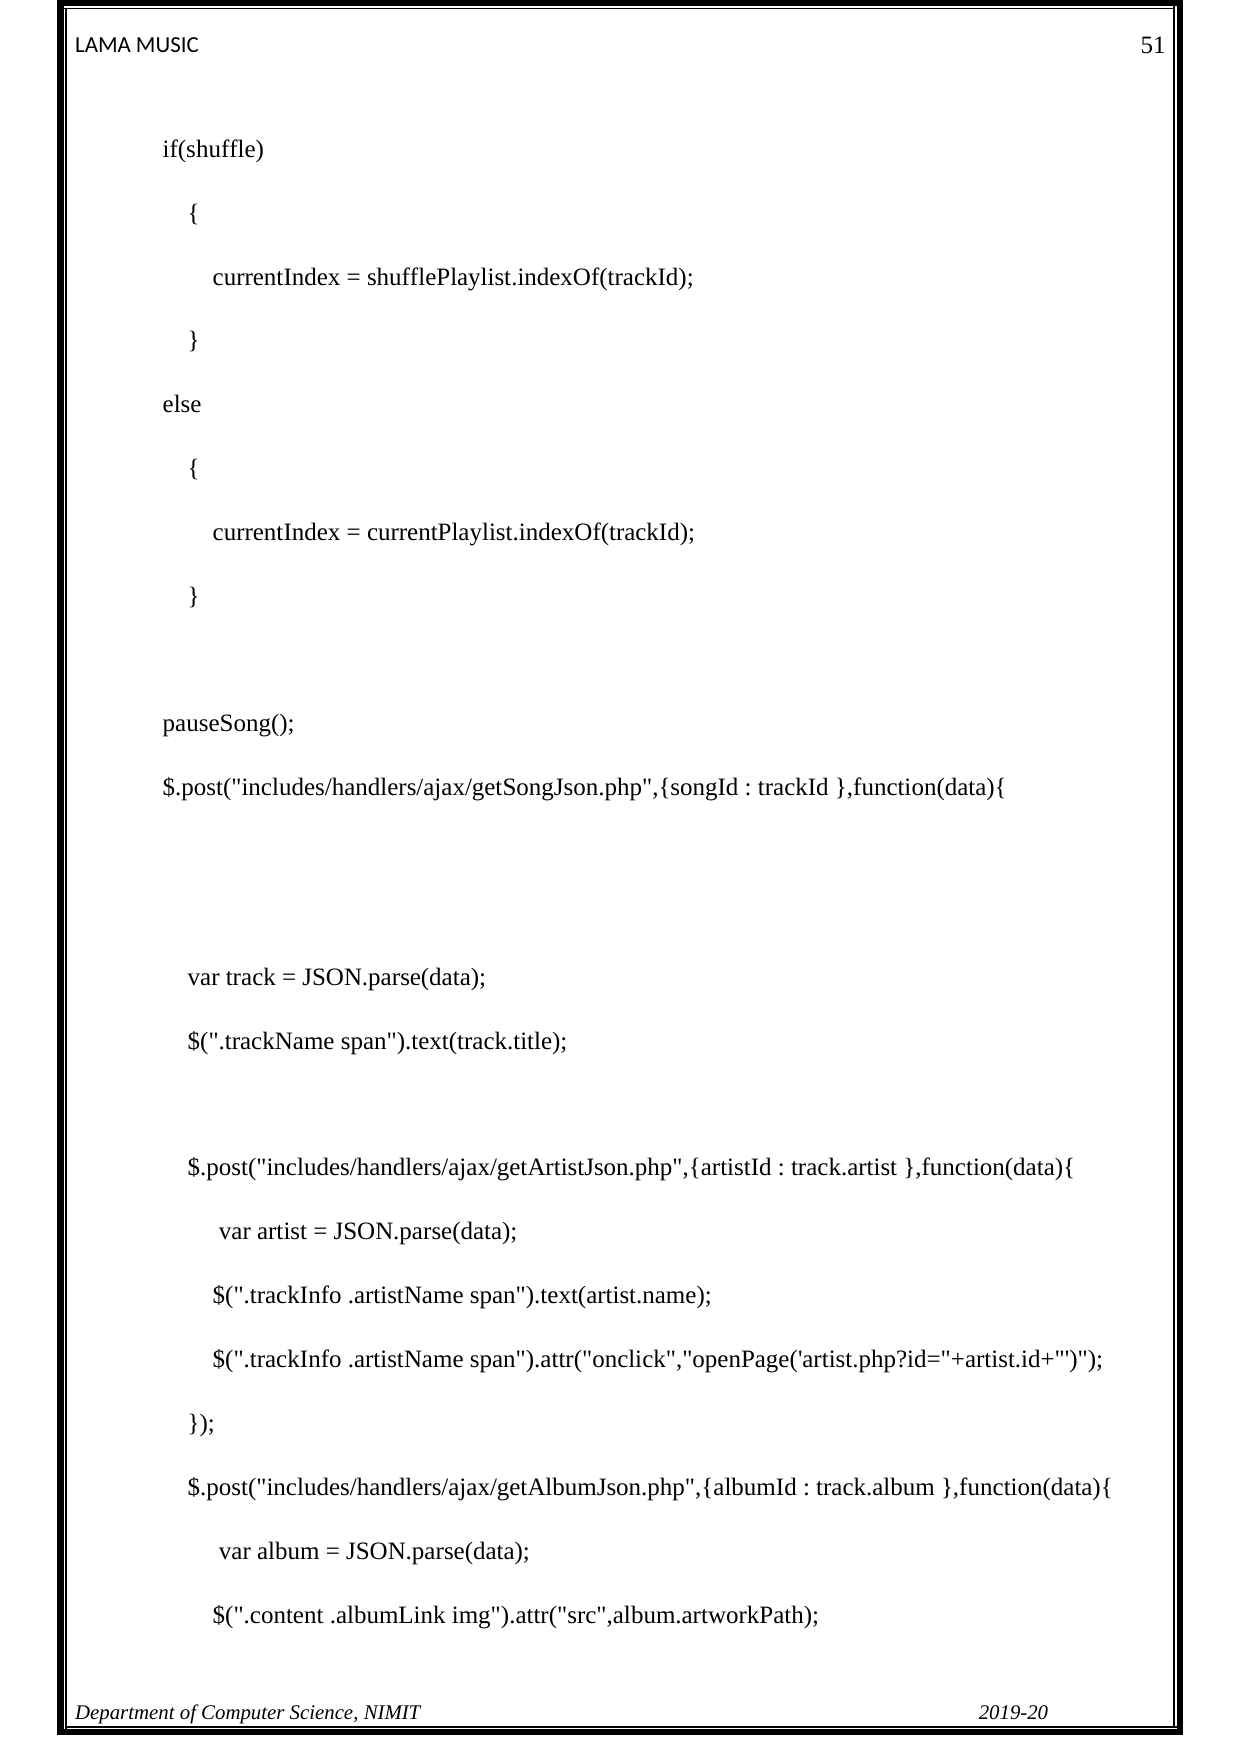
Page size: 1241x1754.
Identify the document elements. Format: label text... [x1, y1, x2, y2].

text $.post("includes/handlers/ajax/getAlbumJson.php",{albumId : track.album },function(data){ [112, 1472, 1144, 1501]
text var artist = JSON.parse(data); [112, 1216, 1144, 1245]
text $.post("includes/handlers/ajax/getArtistJson.php",{artistId : track.artist },function(data){ [112, 1152, 1144, 1181]
text $(".content .albumLink img").attr("src",album.artworkPath); [112, 1600, 1144, 1629]
text { [112, 453, 1144, 482]
text $(".trackInfo .artistName span").attr("onclick","openPage('artist.php?id="+artist.id+"')"); [112, 1344, 1144, 1373]
text var track = JSON.parse(data); [112, 962, 1144, 991]
text pauseSong(); [112, 708, 1144, 737]
text { [112, 198, 1144, 226]
text } [112, 326, 1144, 354]
text if(shuffle) [112, 134, 1144, 162]
text else [112, 389, 1144, 418]
text } [112, 581, 1144, 610]
text $(".trackInfo .artistName span").text(artist.name); [112, 1280, 1144, 1309]
text }); [112, 1408, 1144, 1437]
text var album = JSON.parse(data); [112, 1536, 1144, 1565]
text currentIndex = currentPlaylist.indexOf(trackId); [112, 517, 1144, 546]
text $(".trackName span").text(track.title); [112, 1026, 1144, 1054]
text $.post("includes/handlers/ajax/getSongJson.php",{songId : trackId },function(data){ [112, 772, 1144, 801]
text currentIndex = shufflePlaylist.indexOf(trackId); [112, 262, 1144, 290]
